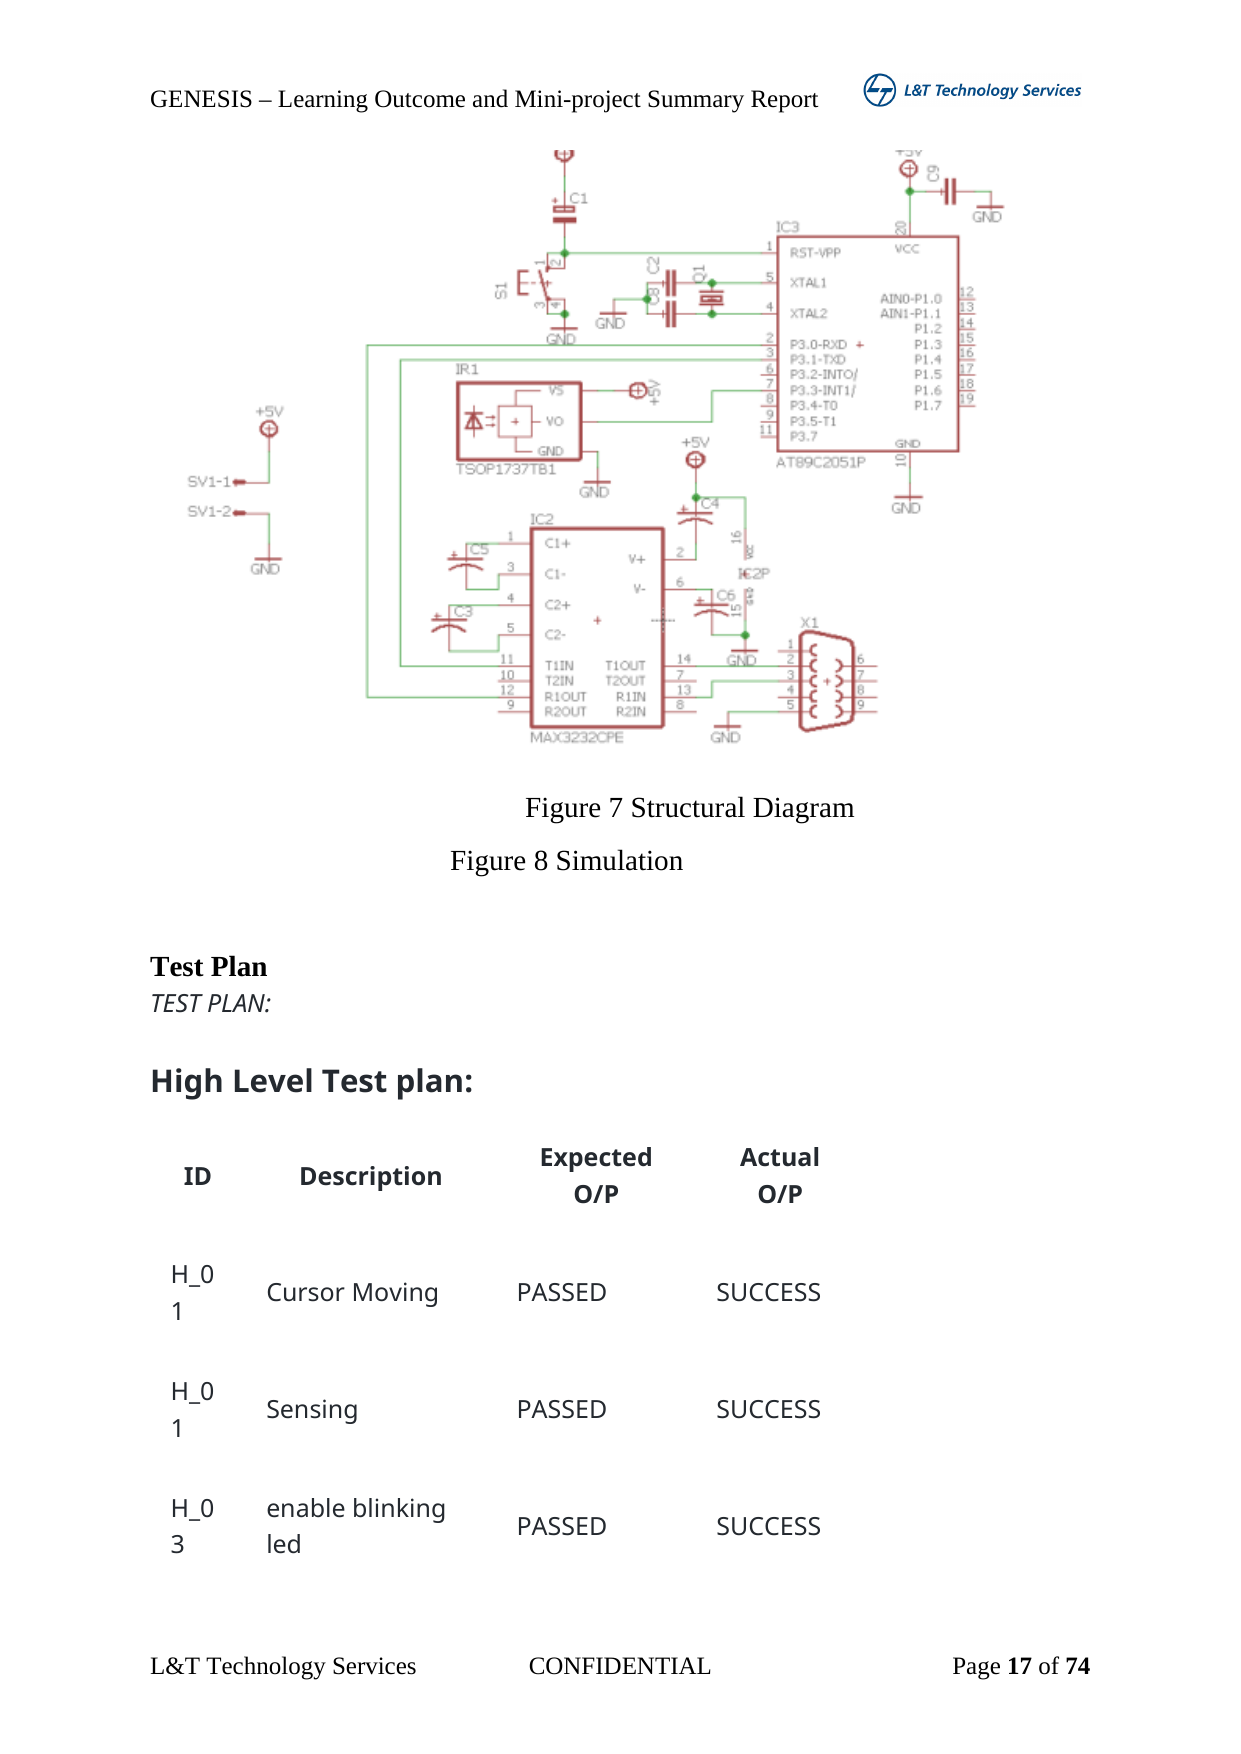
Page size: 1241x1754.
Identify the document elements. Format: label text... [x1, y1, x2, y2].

table_cell H_01 [150, 1247, 246, 1364]
table_header Description [246, 1130, 496, 1247]
table_cell Cursor Moving [246, 1247, 496, 1364]
subtitle TEST PLAN: [150, 985, 1090, 1019]
table_cell SUCCESS [696, 1247, 864, 1364]
table_header Expected O/P [496, 1130, 696, 1247]
table_cell SUCCESS [696, 1481, 864, 1598]
subtitle High Level Test plan: [150, 1059, 1090, 1102]
text Figure 8 Simulation [450, 843, 1090, 877]
table_cell PASSED [496, 1481, 696, 1598]
table_cell PASSED [496, 1247, 696, 1364]
table_cell Sensing [246, 1364, 496, 1481]
table_cell SUCCESS [696, 1364, 864, 1481]
table_header Actual O/P [696, 1130, 864, 1247]
subtitle Test Plan [150, 949, 1090, 983]
picture [150, 150, 1058, 791]
table_cell enable blinking led [246, 1481, 496, 1598]
table_cell H_03 [150, 1481, 246, 1598]
table_header ID [150, 1130, 246, 1247]
table_cell H_01 [150, 1364, 246, 1481]
picture [862, 73, 1082, 107]
text Figure 7 Structural Diagram [450, 791, 1090, 824]
table_cell PASSED [496, 1364, 696, 1481]
